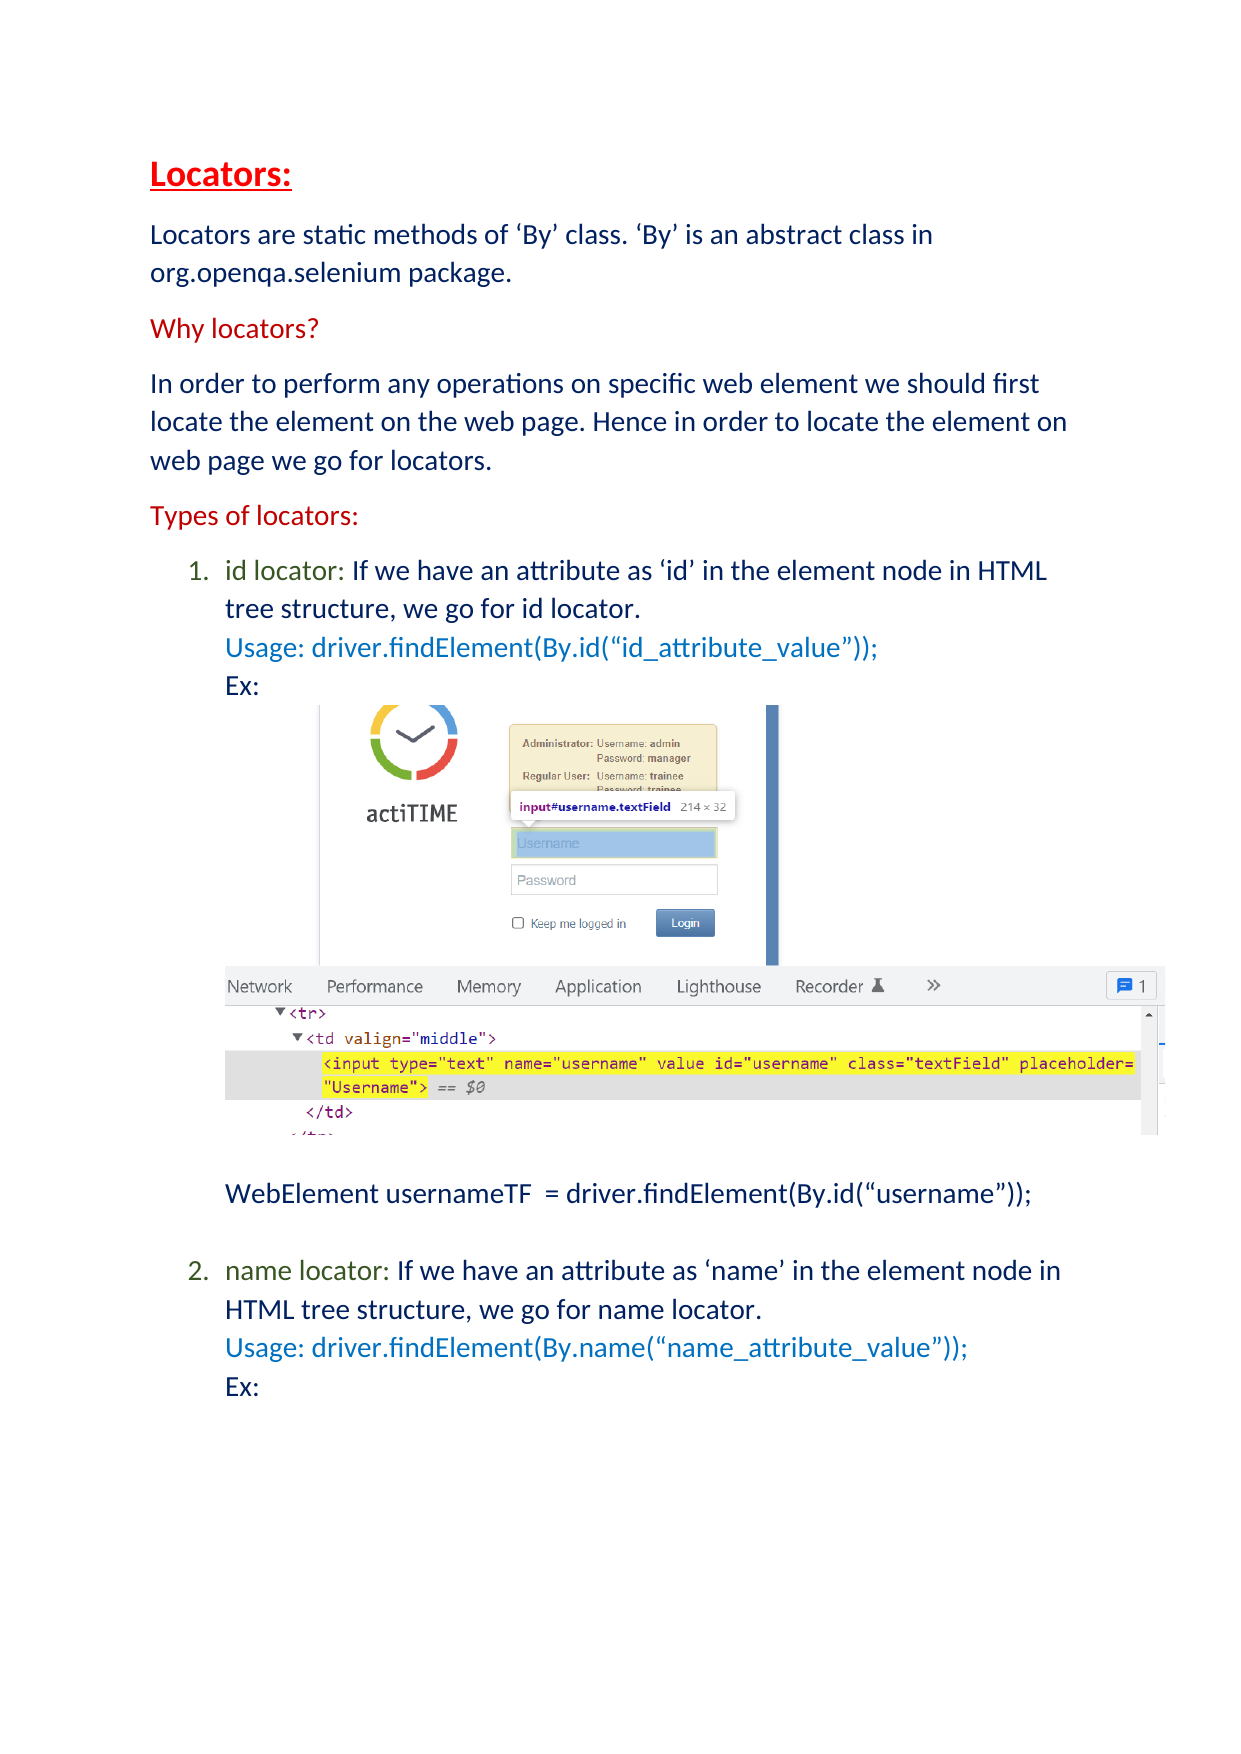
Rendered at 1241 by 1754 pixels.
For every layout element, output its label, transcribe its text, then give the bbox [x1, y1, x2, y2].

picture [225, 705, 1166, 1135]
text Locators: [150, 150, 1090, 196]
text Locators are static methods of ‘By’ class. ‘By’ is an abstract class in org.openqa.selenium package. [150, 216, 1090, 290]
list Ex: [225, 1368, 1090, 1403]
list Usage: driver.findElement(By.id(“id_attribute_value”)); [225, 629, 1090, 664]
text Types of locators: [150, 497, 1090, 532]
list Ex: [225, 667, 1090, 703]
list Usage: driver.findElement(By.name(“name_attribute_value”)); [225, 1329, 1090, 1365]
list name locator: If we have an attribute as ‘name’ in the element node in HTML tree structure, we go for name locator. [187, 1252, 1090, 1326]
text In order to perform any operations on specific web element we should first locate the element on the web page. Hence in order to locate the element on web page we go for locators. [150, 365, 1090, 477]
list WebElement usernameTF = driver.findElement(By.id(“username”)); [225, 1176, 1090, 1211]
list id locator: If we have an attribute as ‘id’ in the element node in HTML tree structure, we go for id locator. [187, 552, 1090, 626]
text Why locators? [150, 310, 1090, 345]
